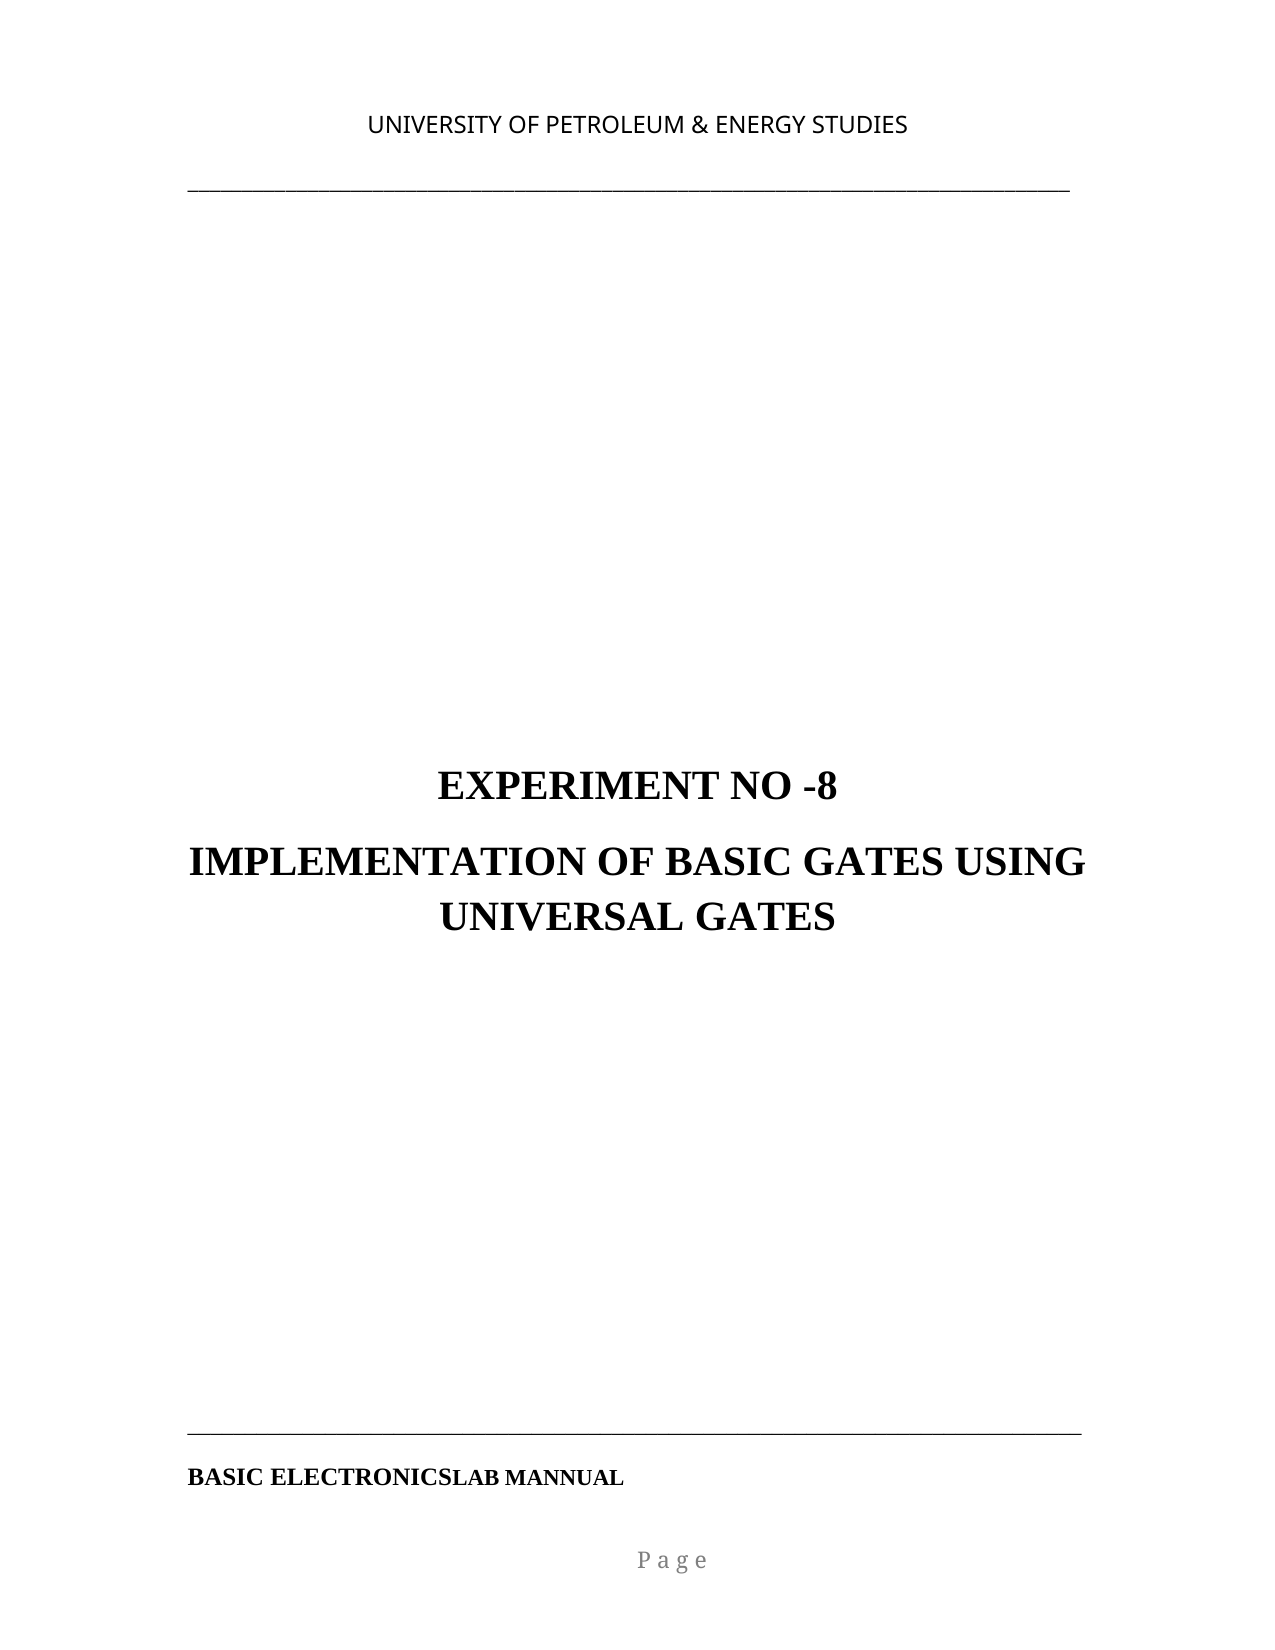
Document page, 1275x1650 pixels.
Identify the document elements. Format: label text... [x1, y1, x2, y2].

text EXPERIMENT NO -8 [187, 760, 1087, 808]
text IMPLEMENTATION OF BASIC GATES USING UNIVERSAL GATES [187, 836, 1087, 939]
